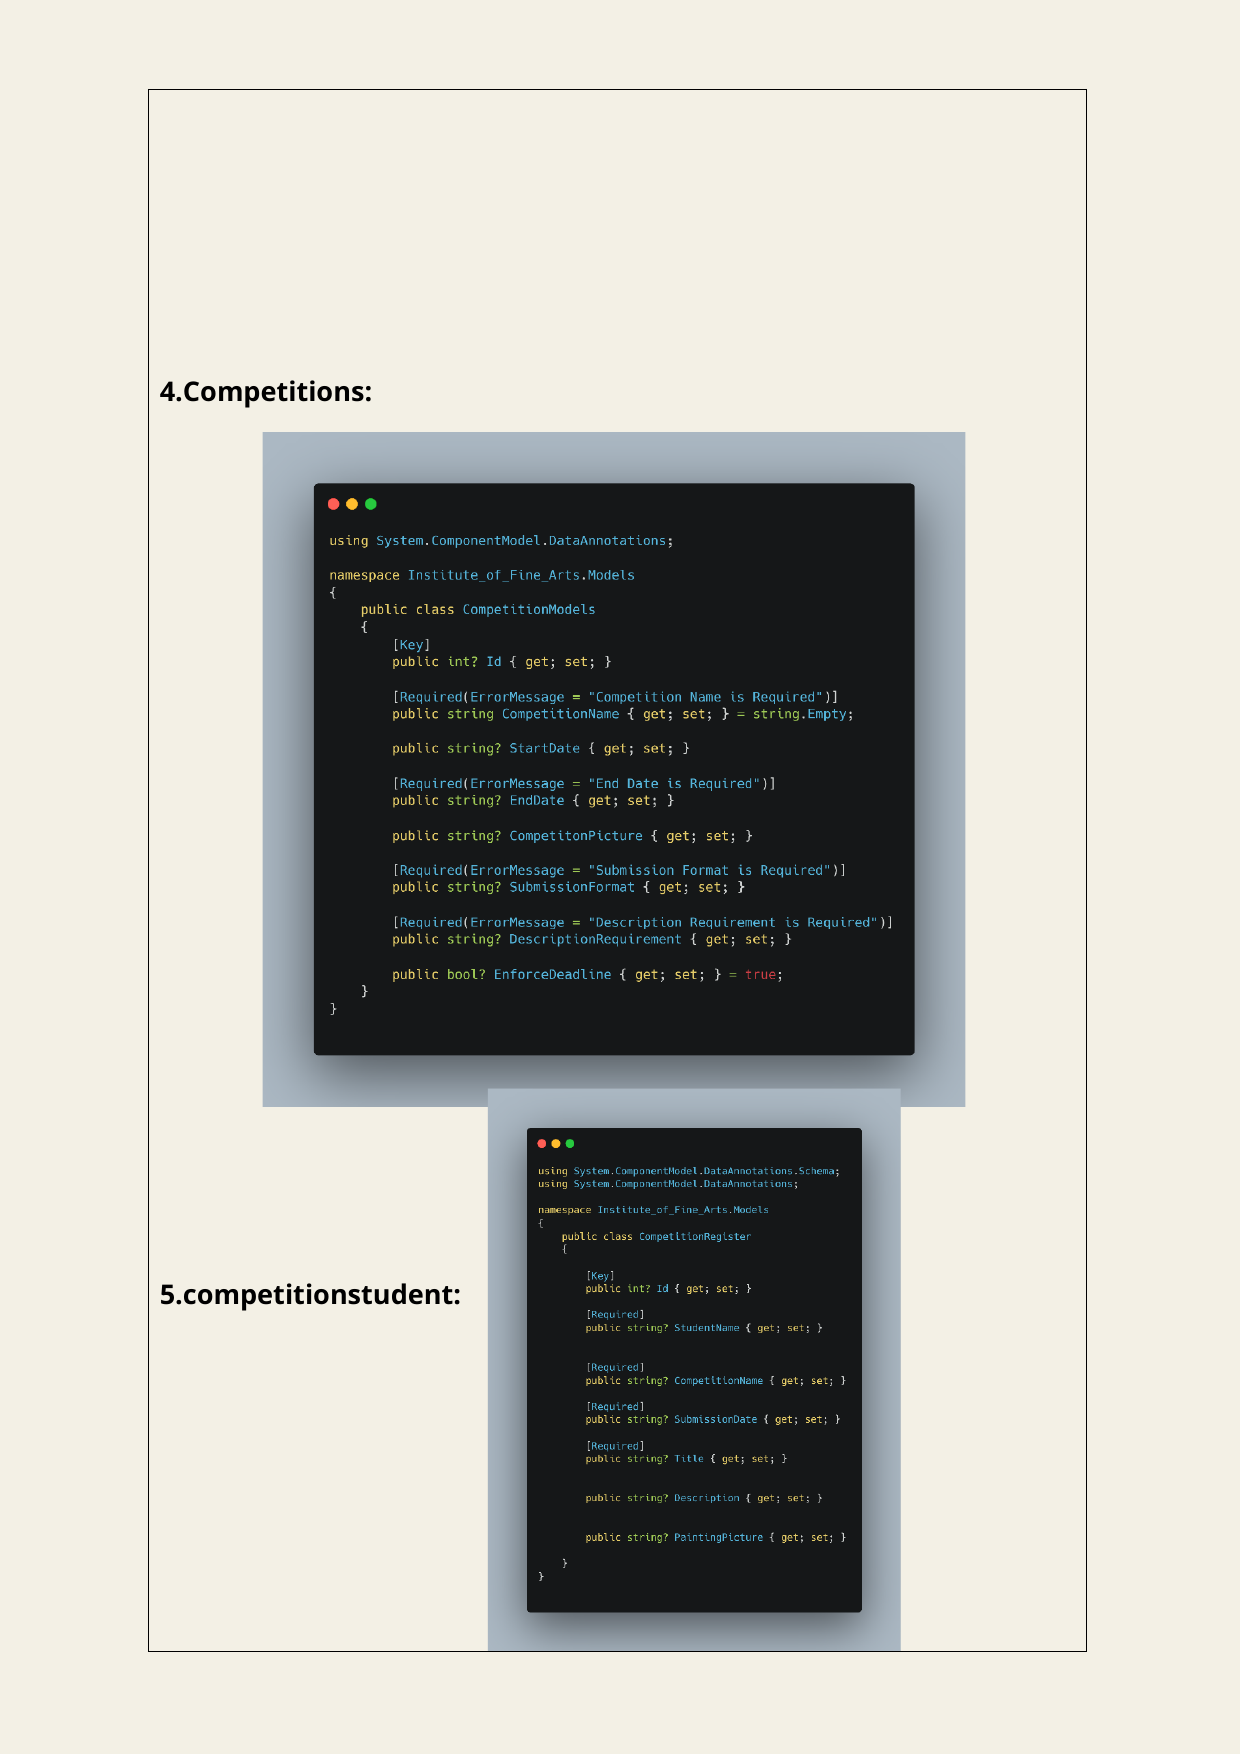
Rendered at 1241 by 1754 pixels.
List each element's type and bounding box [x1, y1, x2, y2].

table_header [149, 90, 1086, 1651]
picture [262, 432, 966, 1651]
